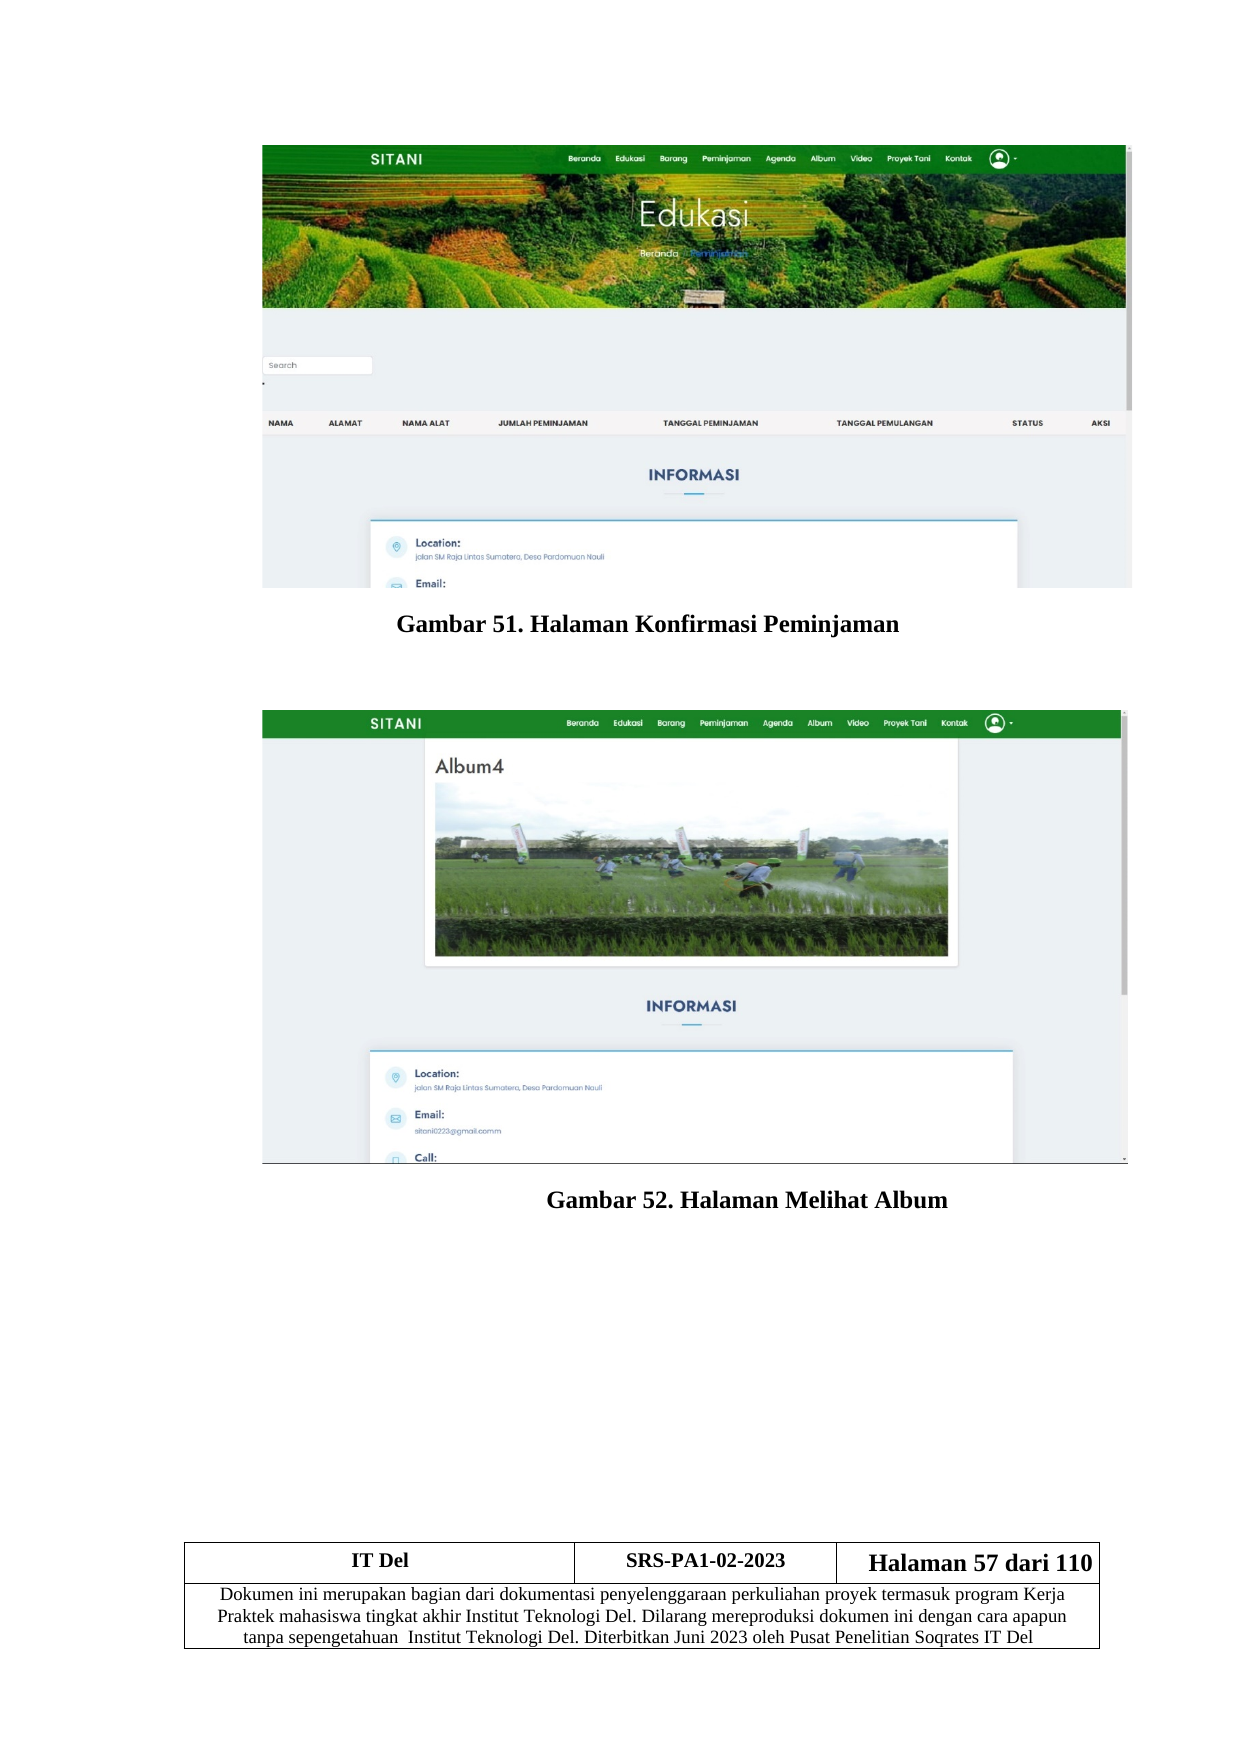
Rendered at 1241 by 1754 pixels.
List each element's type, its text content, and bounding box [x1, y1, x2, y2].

subtitle Gambar 52. Halaman Melihat Album [262, 1186, 1161, 1214]
picture [262, 145, 1133, 588]
picture [262, 710, 1128, 1164]
subtitle Gambar 51. Halaman Konfirmasi Peminjaman [262, 609, 1161, 638]
